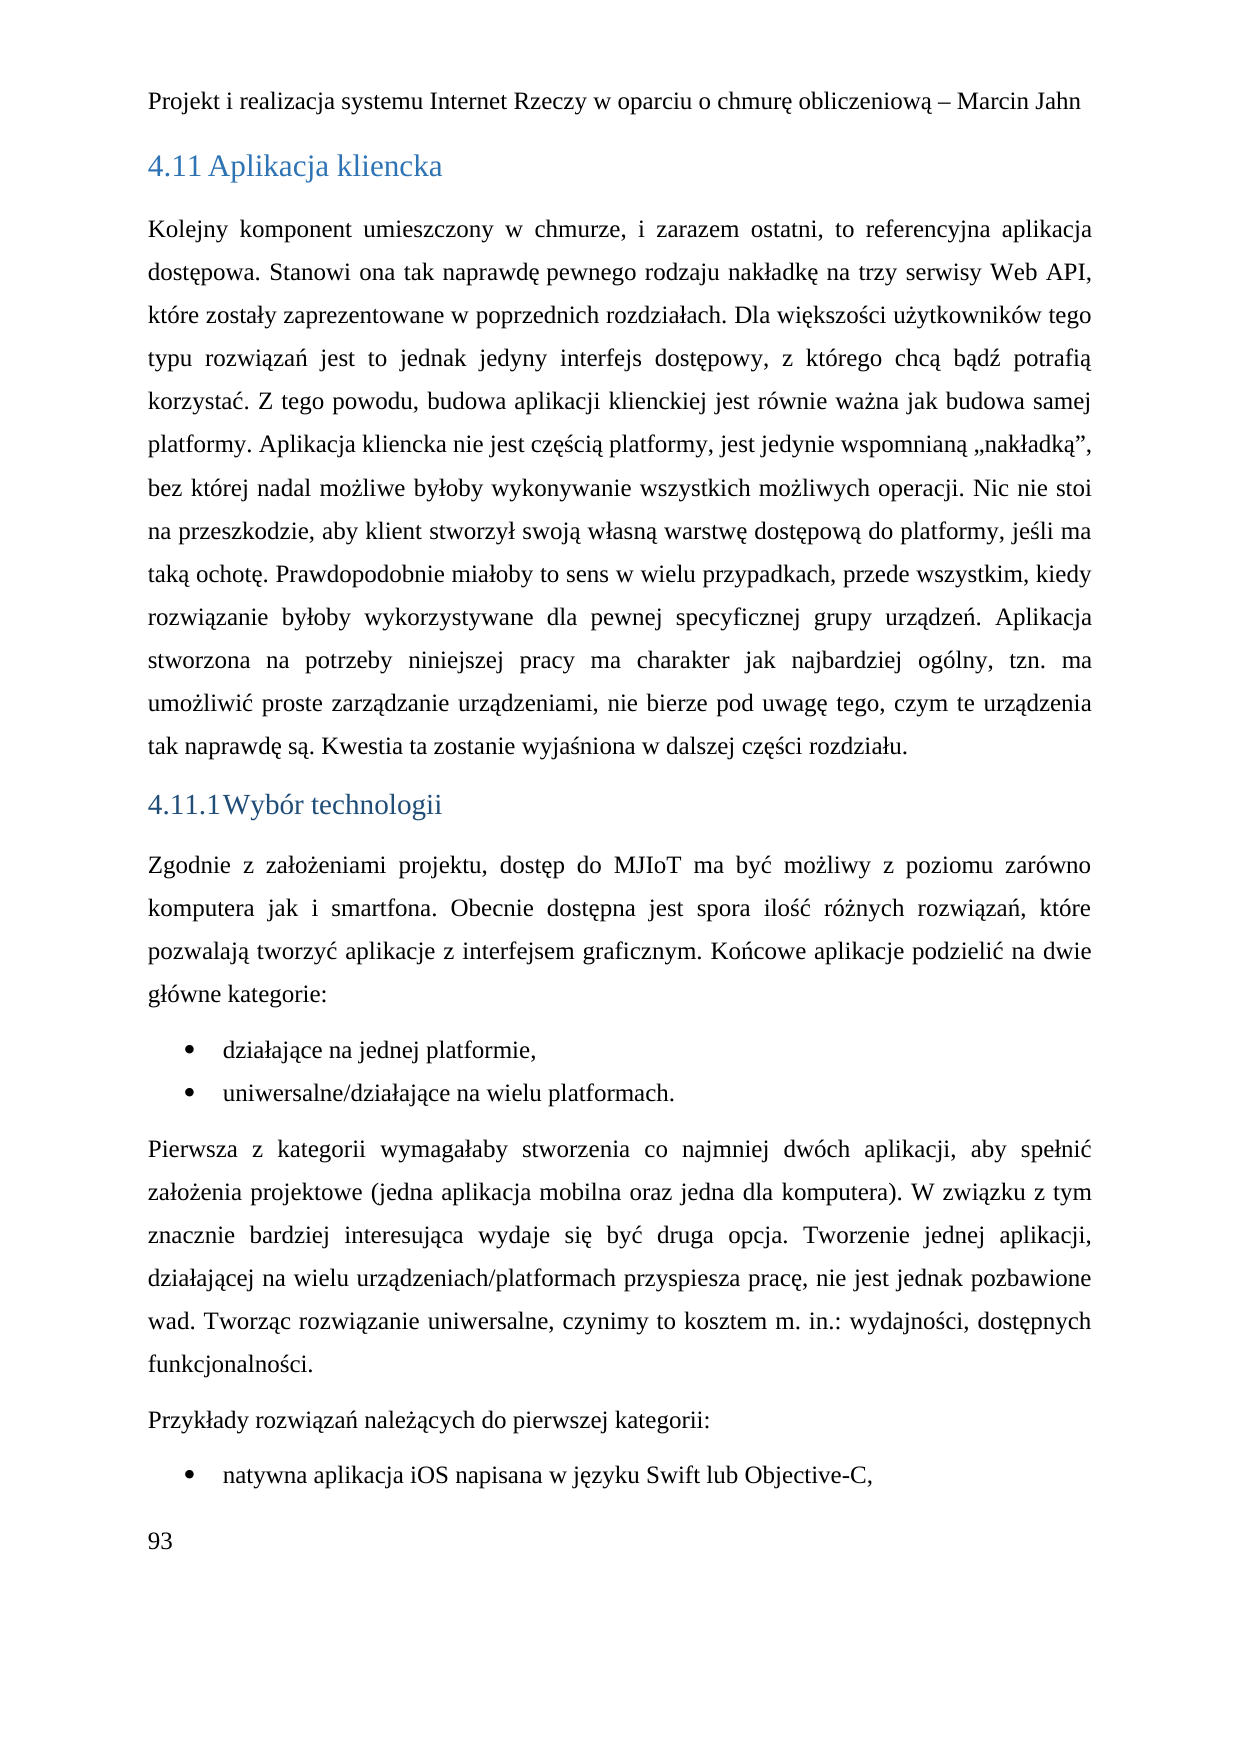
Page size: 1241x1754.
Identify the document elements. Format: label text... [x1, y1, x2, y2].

text Pierwsza z kategorii wymagałaby stworzenia co najmniej dwóch aplikacji, aby spełnić założenia projektowe (jedna aplikacja mobilna oraz jedna dla komputera). W związku z tym znacznie bardziej interesująca wydaje się być druga opcja. Tworzenie jednej aplikacji, działającej na wielu urządzeniach/platformach przyspiesza pracę, nie jest jednak pozbawione wad. Tworząc rozwiązanie uniwersalne, czynimy to kosztem m. in.: wydajności, dostępnych funkcjonalności. [148, 1134, 1093, 1378]
text Zgodnie z założeniami projektu, dostęp do MJIoT ma być możliwy z poziomu zarówno komputera jak i smartfona. Obecnie dostępna jest spora ilość różnych rozwiązań, które pozwalają tworzyć aplikacje z interfejsem graficznym. Końcowe aplikacje podzielić na dwie główne kategorie: [148, 850, 1093, 1008]
subtitle Aplikacja kliencka [148, 148, 1093, 183]
subtitle Wybór technologii [148, 787, 1093, 821]
list natywna aplikacja iOS napisana w języku Swift lub Objective-C, [185, 1461, 1093, 1489]
list uniwersalne/działające na wielu platformach. [185, 1078, 1093, 1107]
list działające na jednej platformie, [185, 1035, 1093, 1064]
text Przykłady rozwiązań należących do pierwszej kategorii: [148, 1405, 1093, 1434]
text Kolejny komponent umieszczony w chmurze, i zarazem ostatni, to referencyjna aplikacja dostępowa. Stanowi ona tak naprawdę pewnego rodzaju nakładkę na trzy serwisy Web API, które zostały zaprezentowane w poprzednich rozdziałach. Dla większości użytkowników tego typu rozwiązań jest to jednak jedyny interfejs dostępowy, z którego chcą bądź potrafią korzystać. Z tego powodu, budowa aplikacji klienckiej jest równie ważna jak budowa samej platformy. Aplikacja kliencka nie jest częścią platformy, jest jedynie wspomnianą „nakładką”, bez której nadal możliwe byłoby wykonywanie wszystkich możliwych operacji. Nic nie stoi na przeszkodzie, aby klient stworzył swoją własną warstwę dostępową do platformy, jeśli ma taką ochotę. Prawdopodobnie miałoby to sens w wielu przypadkach, przede wszystkim, kiedy rozwiązanie byłoby wykorzystywane dla pewnej specyficznej grupy urządzeń. Aplikacja stworzona na potrzeby niniejszej pracy ma charakter jak najbardziej ogólny, tzn. ma umożliwić proste zarządzanie urządzeniami, nie bierze pod uwagę tego, czym te urządzenia tak naprawdę są. Kwestia ta zostanie wyjaśniona w dalszej części rozdziału. [148, 214, 1093, 760]
